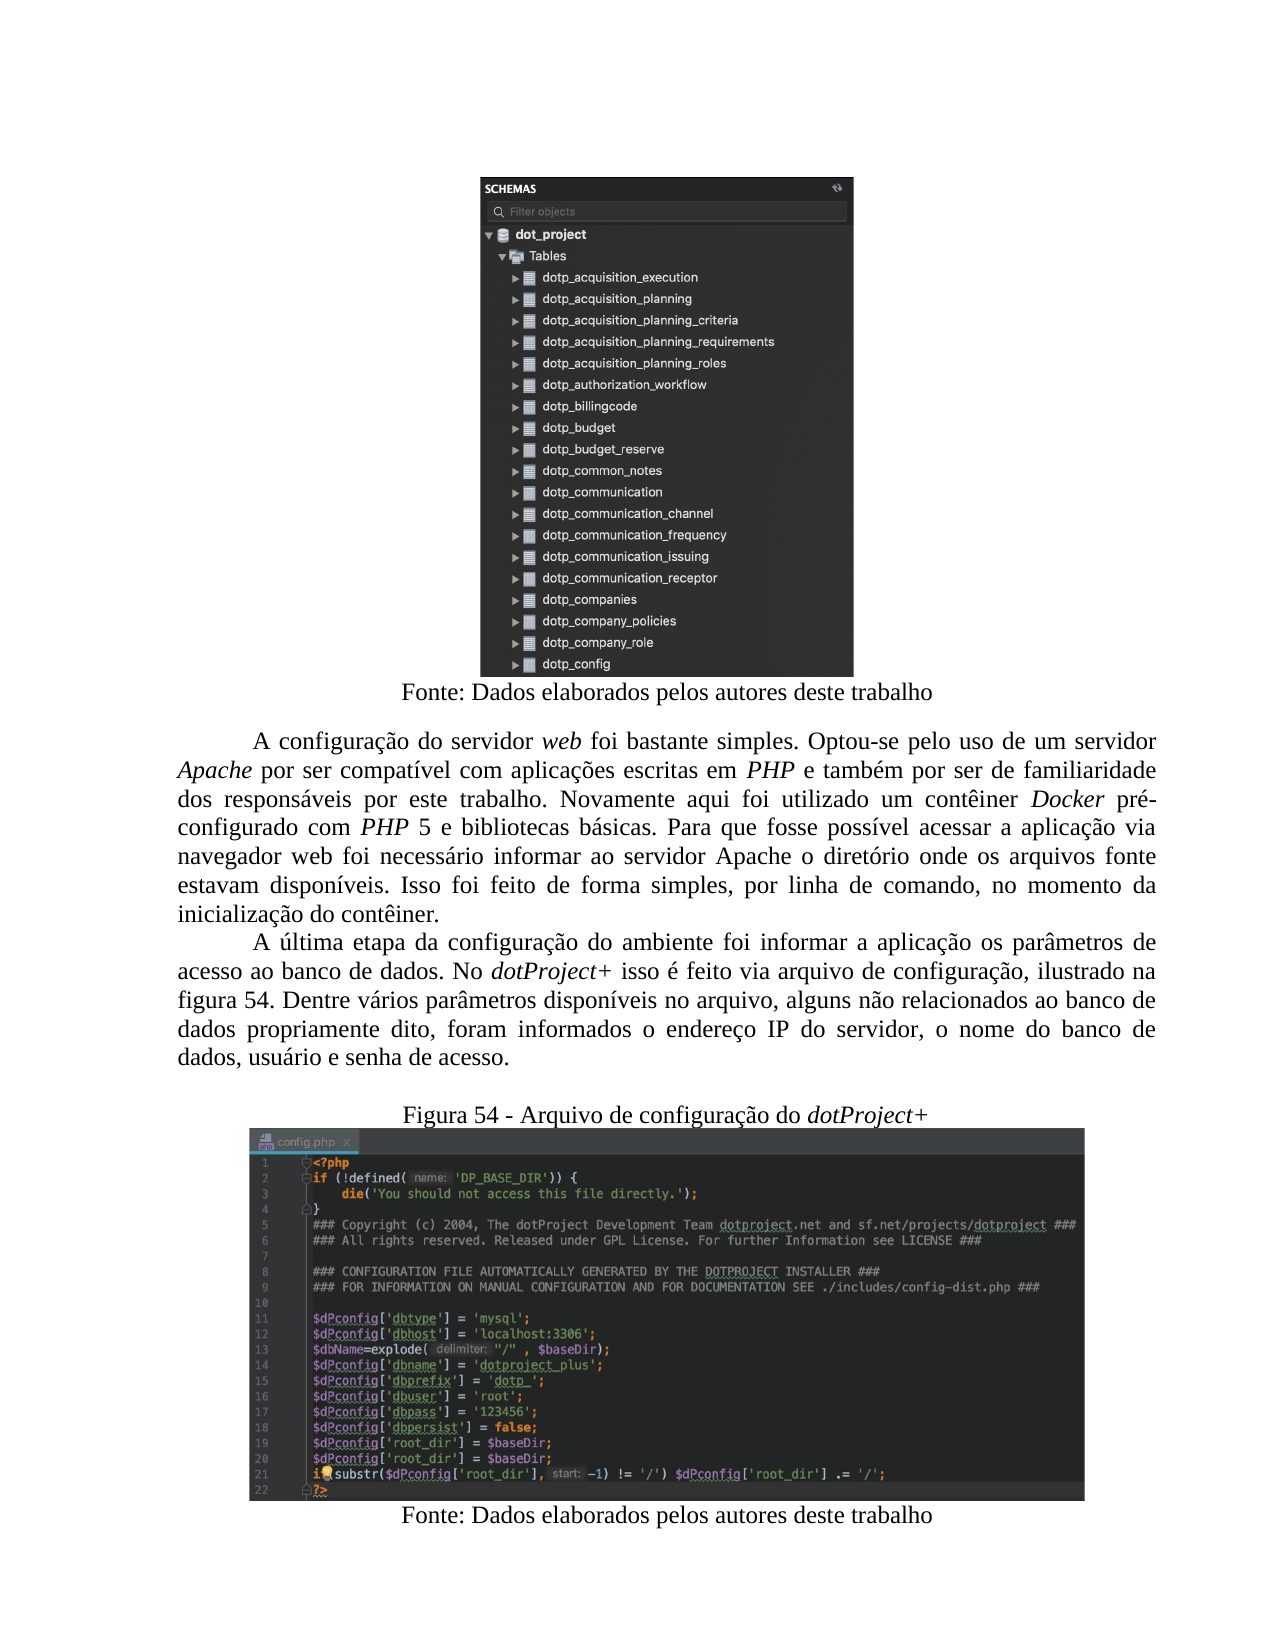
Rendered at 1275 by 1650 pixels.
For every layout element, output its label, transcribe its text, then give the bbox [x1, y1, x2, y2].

text Figura 54 - Arquivo de configuração do dotProject+ [177, 1100, 1157, 1129]
picture [480, 177, 854, 677]
text A última etapa da configuração do ambiente foi informar a aplicação os parâmetros de acesso ao banco de dados. No dotProject+ isso é feito via arquivo de configuração, ilustrado na figura 54. Dentre vários parâmetros disponíveis no arquivo, alguns não relacionados ao banco de dados propriamente dito, foram informados o endereço IP do servidor, o nome do banco de dados, usuário e senha de acesso. [177, 927, 1157, 1071]
text Fonte: Dados elaborados pelos autores deste trabalho [177, 1501, 1157, 1529]
picture [249, 1128, 1085, 1501]
text A configuração do servidor web foi bastante simples. Optou-se pelo uso de um servidor Apache por ser compatível com aplicações escritas em PHP e também por ser de familiaridade dos responsáveis por este trabalho. Novamente aqui foi utilizado um contêiner Docker pré-configurado com PHP 5 e bibliotecas básicas. Para que fosse possível acessar a aplicação via navegador web foi necessário informar ao servidor Apache o diretório onde os arquivos fonte estavam disponíveis. Isso foi feito de forma simples, por linha de comando, no momento da inicialização do contêiner. [177, 726, 1157, 927]
text Fonte: Dados elaborados pelos autores deste trabalho [177, 677, 1157, 705]
